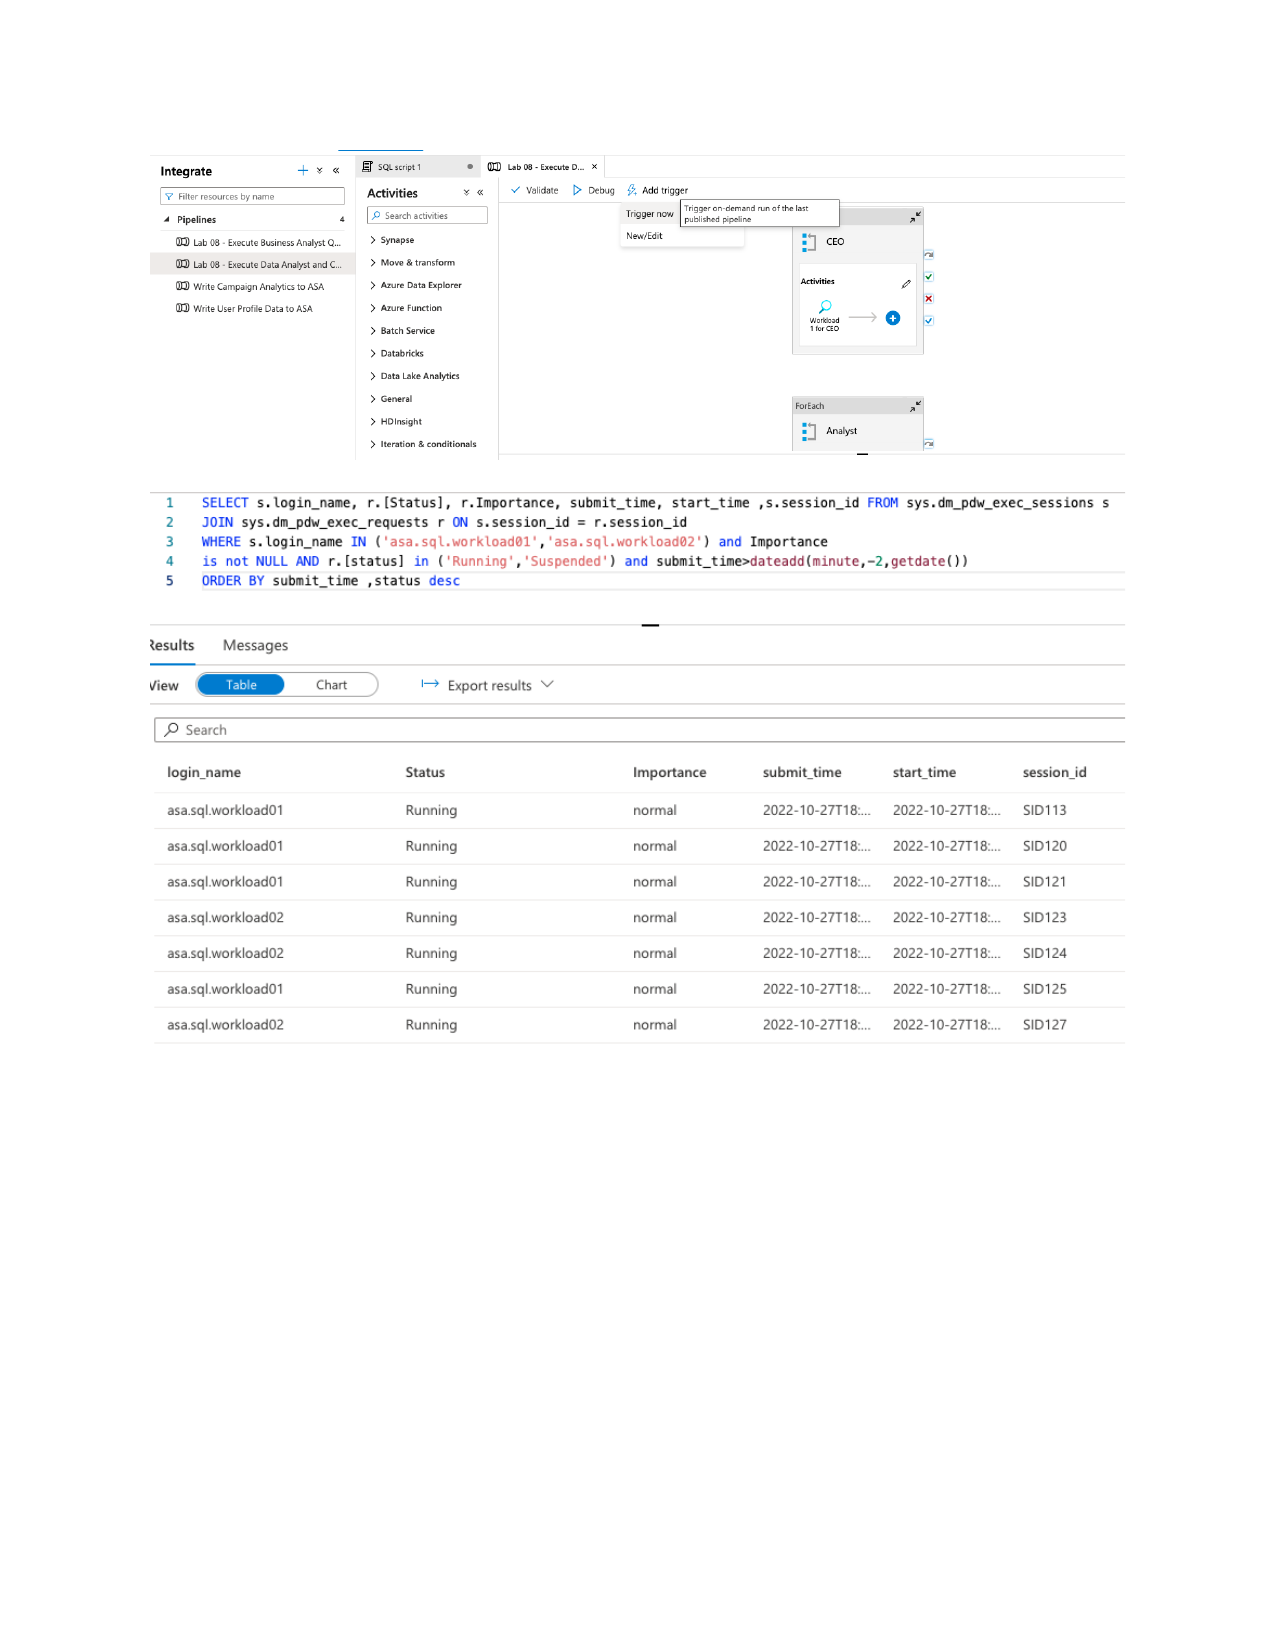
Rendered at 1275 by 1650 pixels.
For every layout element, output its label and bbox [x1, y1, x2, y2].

picture [150, 490, 1125, 1049]
picture [150, 150, 1125, 460]
